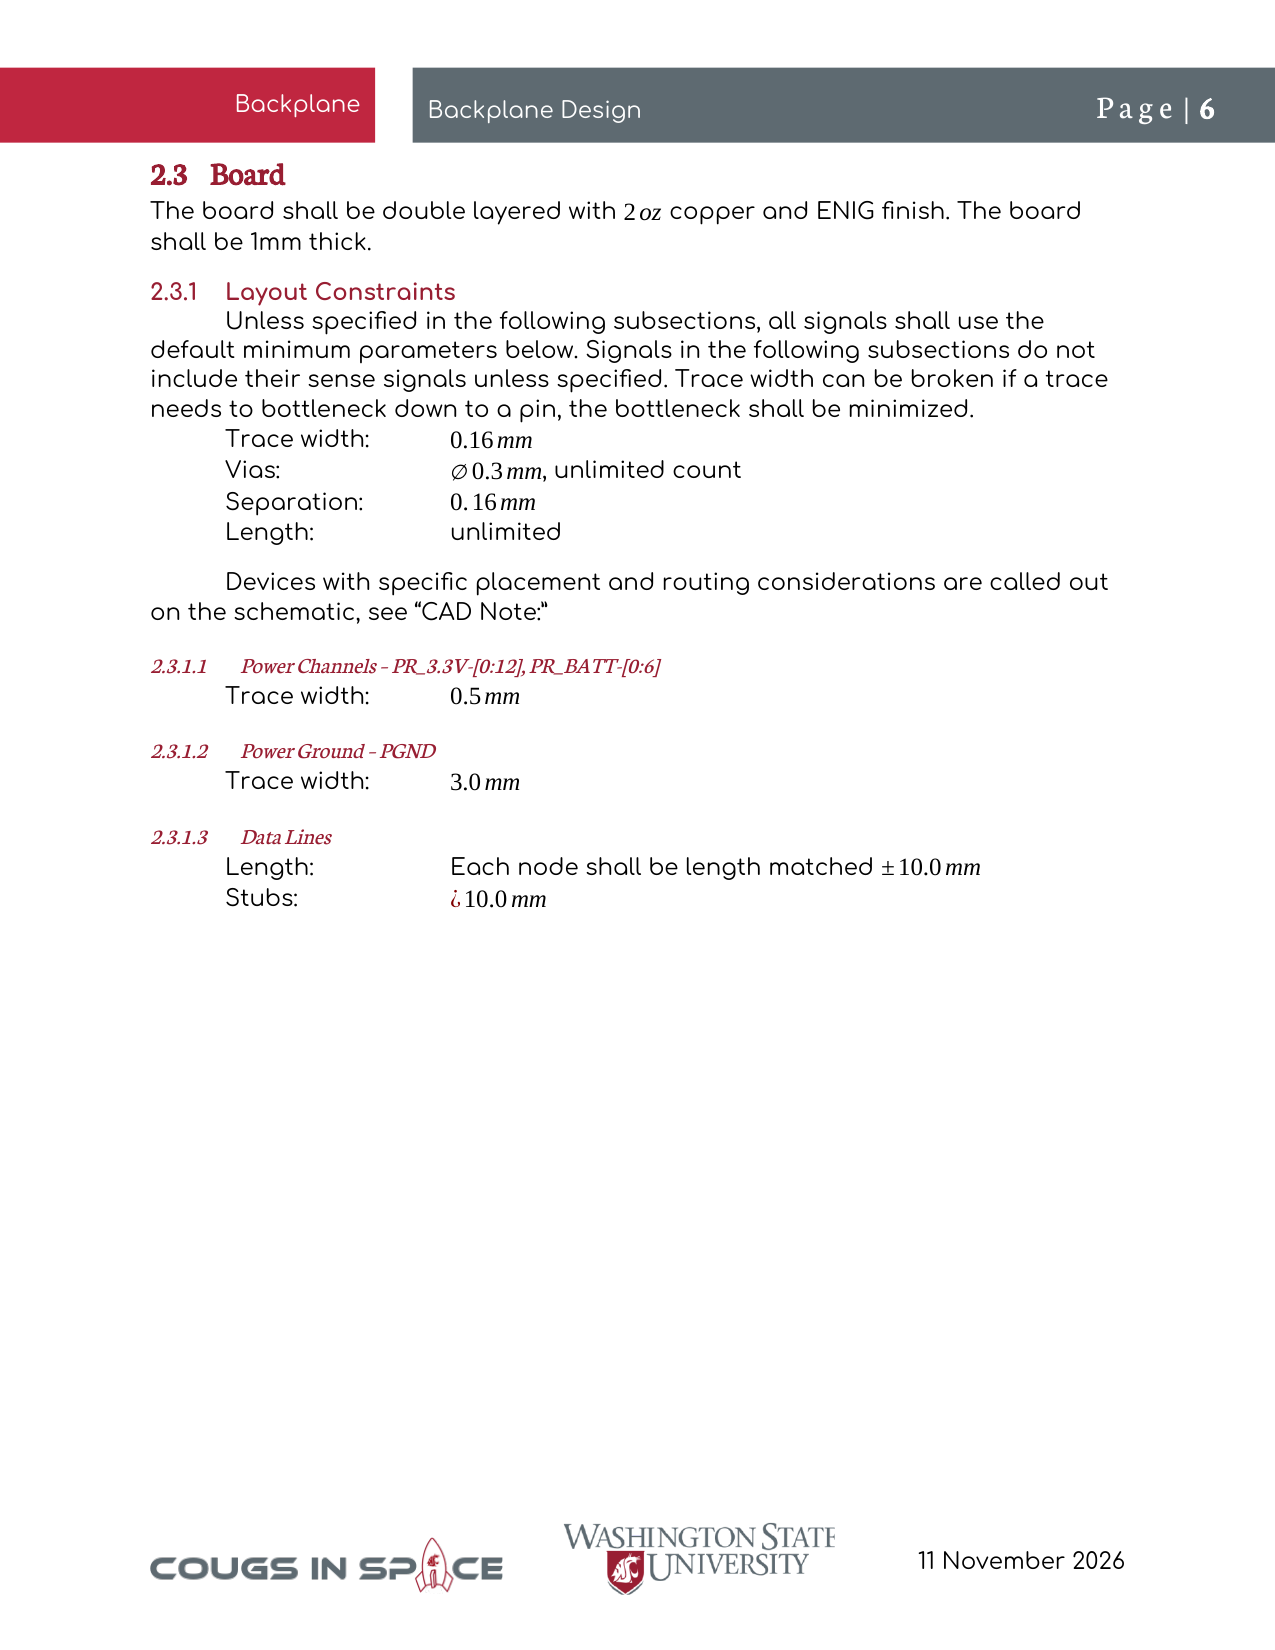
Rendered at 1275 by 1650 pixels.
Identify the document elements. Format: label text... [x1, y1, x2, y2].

text The board shall be double layered with copper and ENIG finish. The board shall be 1mm thick. [150, 198, 1125, 255]
text Separation: [225, 489, 1125, 517]
subtitle Power Channels – PR_3.3V-[0:12], PR_BATT-[0:6] [150, 650, 1125, 679]
text Length: Each node shall be length matched [225, 854, 1125, 881]
text Trace width: [225, 426, 1125, 454]
text Length: unlimited [225, 520, 1125, 546]
text Stubs: [225, 885, 1125, 913]
subtitle Layout Constraints [150, 280, 1125, 305]
subtitle Power Ground – PGND [150, 735, 1125, 764]
subtitle Board [150, 150, 1125, 192]
picture [150, 1537, 503, 1594]
text Unless specified in the following subsections, all signals shall use the default minimum parameters below. Signals in the following subsections do not include their sense signals unless specified. Trace width can be broken if a trace needs to bottleneck down to a pin, the bottleneck shall be minimized. [150, 309, 1125, 422]
text Trace width: [225, 683, 1125, 711]
subtitle Data Lines [150, 821, 1125, 849]
text Trace width: [225, 768, 1125, 796]
text Vias: , unlimited count [225, 458, 1125, 485]
picture [562, 1522, 835, 1594]
text Devices with specific placement and routing considerations are called out on the schematic, see “CAD Note:” [150, 570, 1125, 625]
